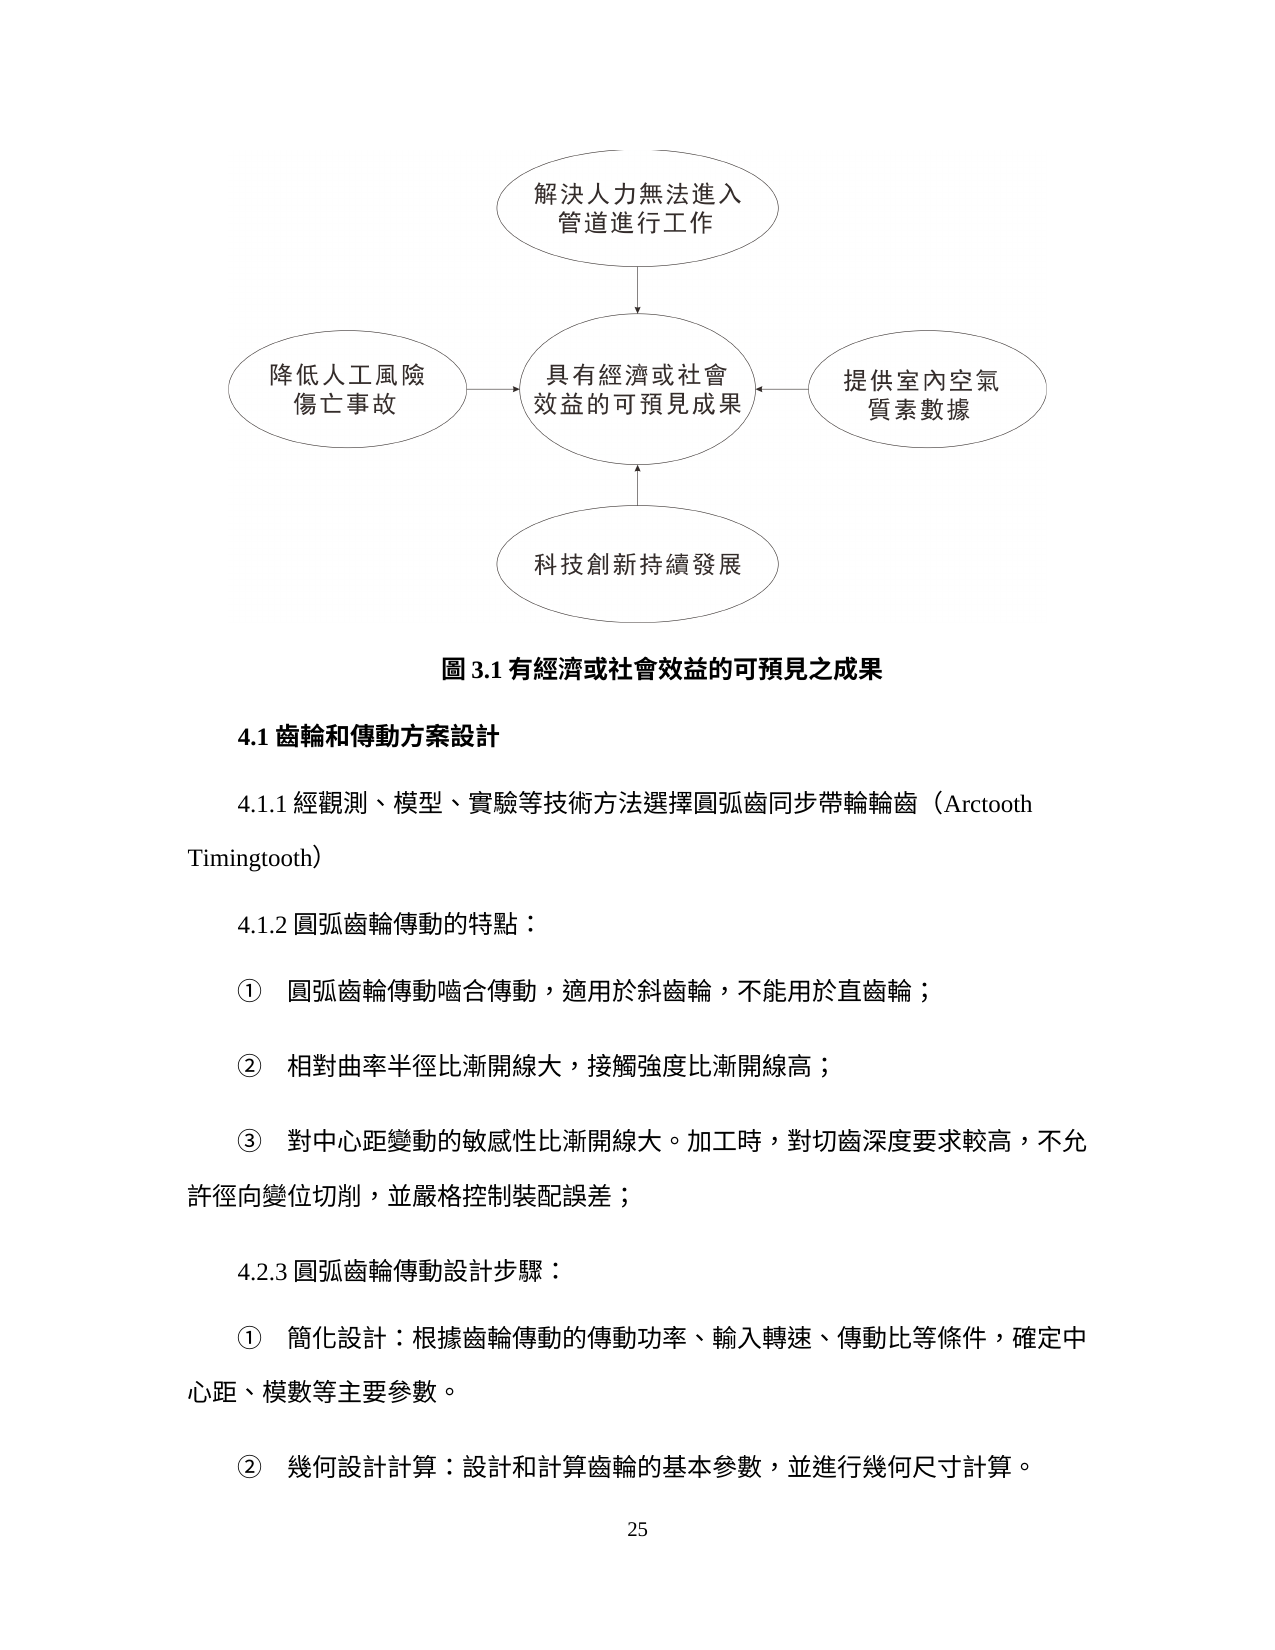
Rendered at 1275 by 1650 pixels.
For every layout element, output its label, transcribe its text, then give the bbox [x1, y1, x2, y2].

list 4.1.1 經觀測、模型、實驗等技術方法選擇圓弧齒同步帶輪輪齒（Arctooth Timingtooth） [187, 783, 1087, 874]
list 簡化設計：根據齒輪傳動的傳動功率、輸入轉速、傳動比等條件，確定中心距、模數等主要參數。 [187, 1318, 1087, 1409]
text 4.2.3 圓弧齒輪傳動設計步驟： [187, 1251, 1087, 1287]
list 相對曲率半徑比漸開線大，接觸強度比漸開線高； [187, 1046, 1087, 1083]
list 幾何設計計算：設計和計算齒輪的基本參數，並進行幾何尺寸計算。 [187, 1448, 1087, 1484]
list 圖3.1 有經濟或社會效益的可預見之成果 [237, 649, 1087, 686]
picture [228, 150, 1047, 623]
list 圓弧齒輪傳動嚙合傳動，適用於斜齒輪，不能用於直齒輪； [187, 971, 1087, 1007]
text 4.1.2 圓弧齒輪傳動的特點： [187, 904, 1087, 941]
text 4.1 齒輪和傳動方案設計 [187, 716, 1087, 752]
list 對中心距變動的敏感性比漸開線大。加工時，對切齒深度要求較高，不允許徑向變位切削，並嚴格控制裝配誤差； [187, 1122, 1087, 1212]
